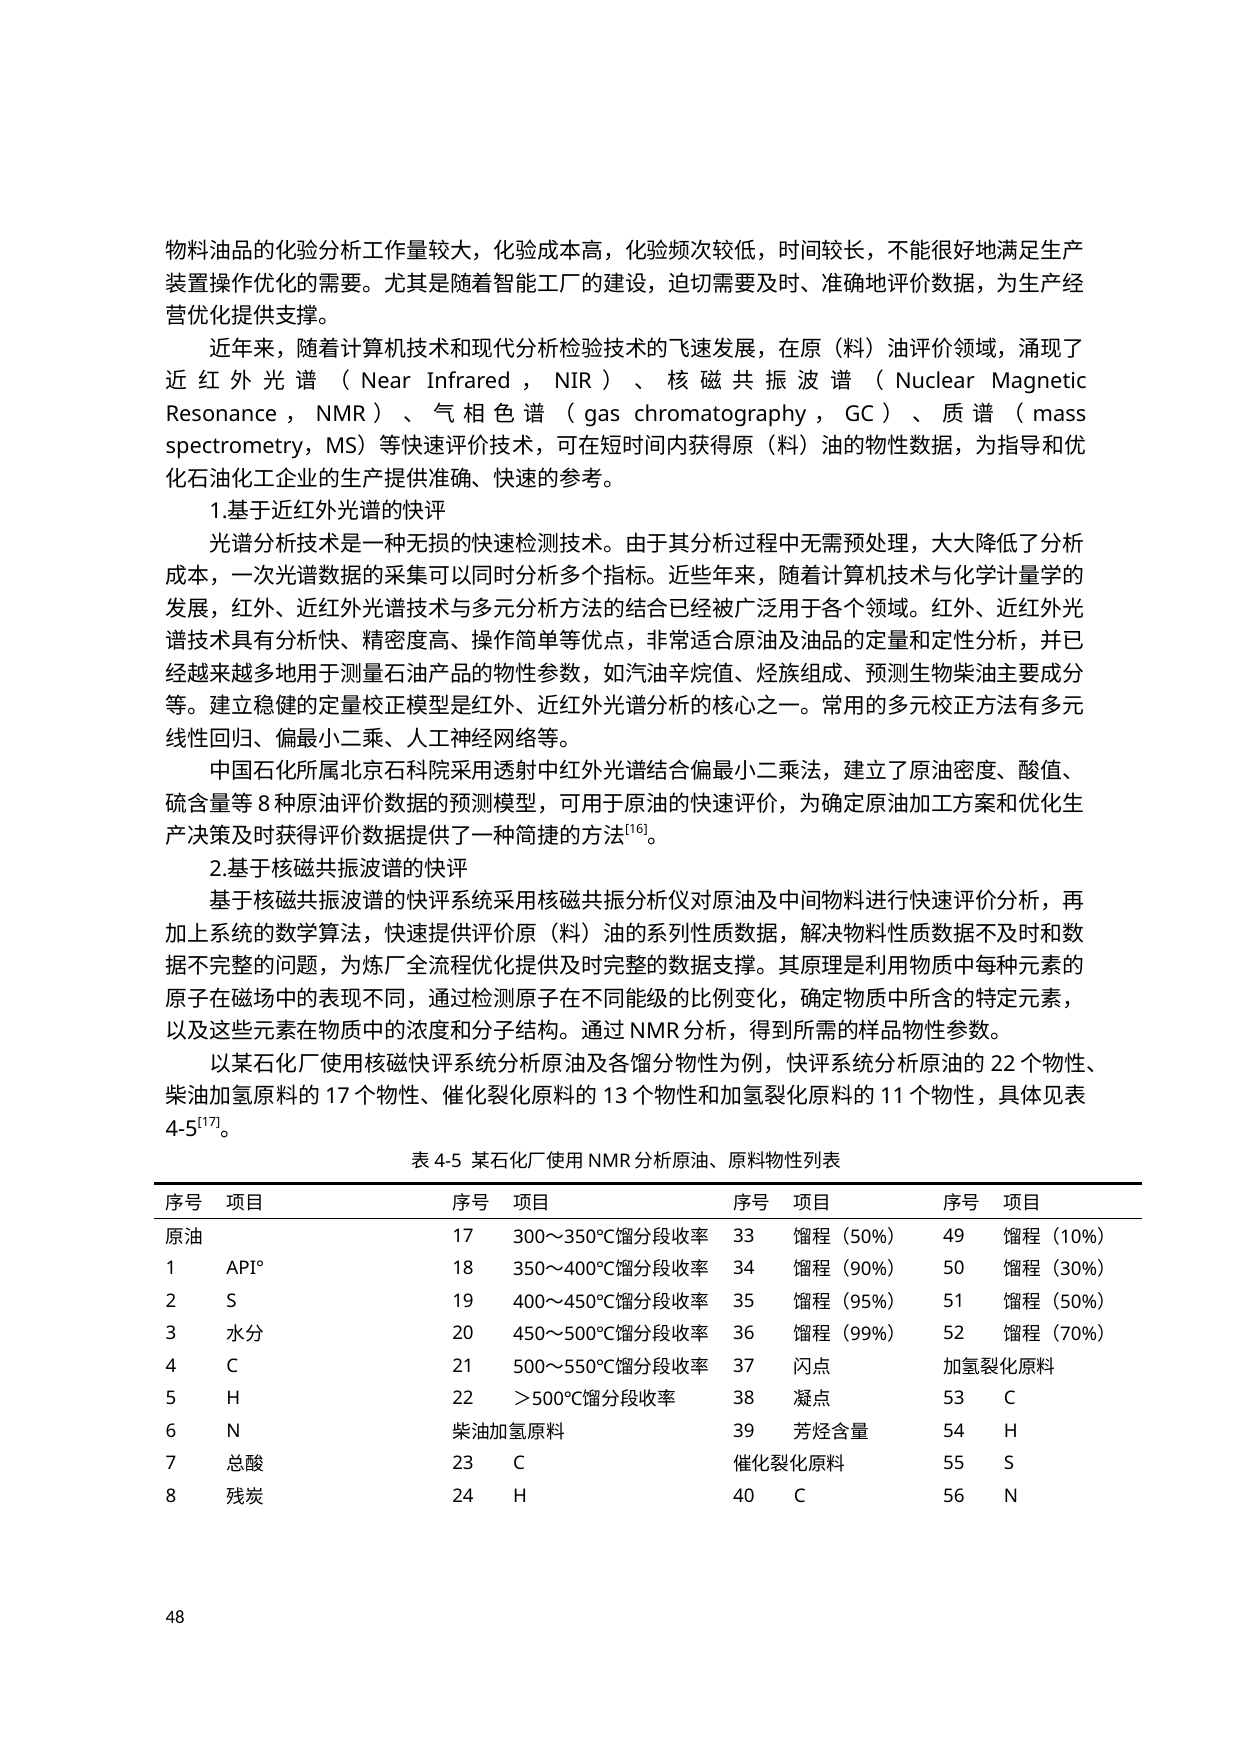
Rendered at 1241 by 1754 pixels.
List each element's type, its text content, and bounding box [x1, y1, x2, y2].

text 近年来，随着计算机技术和现代分析检验技术的飞速发展，在原（料）油评价领域，涌现了近红外光谱（Near Infrared，NIR）、核磁共振波谱（Nuclear Magnetic Resonance，NMR）、气相色谱（gas chromatography，GC）、质谱（mass spectrometry，MS）等快速评价技术，可在短时间内获得原（料）油的物性数据，为指导和优化石油化工企业的生产提供准确、快速的参考。 [165, 330, 1087, 493]
table_header 项目 [993, 1185, 1142, 1218]
table_cell 56 [932, 1479, 992, 1511]
table_cell 总酸 [215, 1446, 441, 1479]
table_cell 1 [154, 1251, 215, 1284]
table_cell 36 [722, 1316, 782, 1349]
table_cell 5 [154, 1381, 215, 1414]
table_cell 4 [154, 1349, 215, 1381]
table_header 序号 [722, 1185, 782, 1218]
table_cell H [993, 1414, 1142, 1446]
text 基于核磁共振波谱的快评系统采用核磁共振分析仪对原油及中间物料进行快速评价分析，再加上系统的数学算法，快速提供评价原（料）油的系列性质数据，解决物料性质数据不及时和数据不完整的问题，为炼厂全流程优化提供及时完整的数据支撑。其原理是利用物质中每种元素的原子在磁场中的表现不同，通过检测原子在不同能级的比例变化，确定物质中所含的特定元素，以及这些元素在物质中的浓度和分子结构。通过NMR分析，得到所需的样品物性参数。 [165, 883, 1087, 1045]
table_cell 17 [441, 1219, 502, 1251]
table_cell 7 [154, 1446, 215, 1479]
table_cell 55 [932, 1446, 992, 1479]
table_cell 20 [441, 1316, 502, 1349]
table_cell 加氢裂化原料 [932, 1349, 1142, 1381]
table_cell C [215, 1349, 441, 1381]
table_cell H [502, 1479, 722, 1511]
table_cell 馏程（90%） [783, 1251, 932, 1284]
table_cell API° [215, 1251, 441, 1284]
table_cell 38 [722, 1381, 782, 1414]
table_cell S [215, 1284, 441, 1316]
table_cell 23 [441, 1446, 502, 1479]
text 1.基于近红外光谱的快评 [165, 493, 1087, 525]
table_cell 19 [441, 1284, 502, 1316]
table_cell 6 [154, 1414, 215, 1446]
table_cell 400～450℃馏分段收率 [502, 1284, 722, 1316]
table_cell 40 [722, 1479, 782, 1511]
text 2.基于核磁共振波谱的快评 [165, 850, 1087, 883]
table_cell 350～400℃馏分段收率 [502, 1251, 722, 1284]
table_cell 52 [932, 1316, 992, 1349]
table_header 项目 [783, 1185, 932, 1218]
table_cell 8 [154, 1479, 215, 1511]
table_cell 馏程（99%） [783, 1316, 932, 1349]
table_cell 50 [932, 1251, 992, 1284]
table_cell S [993, 1446, 1142, 1479]
table_cell 33 [722, 1219, 782, 1251]
table_cell C [783, 1479, 932, 1511]
table_cell 450～500℃馏分段收率 [502, 1316, 722, 1349]
table_cell 水分 [215, 1316, 441, 1349]
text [165, 233, 1087, 330]
table_cell 凝点 [783, 1381, 932, 1414]
table_cell 原油 [154, 1219, 441, 1251]
table_cell 24 [441, 1479, 502, 1511]
text 以某石化厂使用核磁快评系统分析原油及各馏分物性为例，快评系统分析原油的22个物性、柴油加氢原料的17个物性、催化裂化原料的13个物性和加氢裂化原料的11个物性，具体见表4-5[17]。 [165, 1045, 1087, 1143]
table_cell 500～550℃馏分段收率 [502, 1349, 722, 1381]
table_cell H [215, 1381, 441, 1414]
table_cell 3 [154, 1316, 215, 1349]
table_header 序号 [441, 1185, 502, 1218]
table_cell C [993, 1381, 1142, 1414]
table_cell 51 [932, 1284, 992, 1316]
table_cell 催化裂化原料 [722, 1446, 932, 1479]
table_cell 22 [441, 1381, 502, 1414]
table_cell 残炭 [215, 1479, 441, 1511]
table_cell ＞500℃馏分段收率 [502, 1381, 722, 1414]
table_header 序号 [932, 1185, 992, 1218]
text 光谱分析技术是一种无损的快速检测技术。由于其分析过程中无需预处理，大大降低了分析成本，一次光谱数据的采集可以同时分析多个指标。近些年来，随着计算机技术与化学计量学的发展，红外、近红外光谱技术与多元分析方法的结合已经被广泛用于各个领域。红外、近红外光谱技术具有分析快、精密度高、操作简单等优点，非常适合原油及油品的定量和定性分析，并已经越来越多地用于测量石油产品的物性参数，如汽油辛烷值、烃族组成、预测生物柴油主要成分等。建立稳健的定量校正模型是红外、近红外光谱分析的核心之一。常用的多元校正方法有多元线性回归、偏最小二乘、人工神经网络等。 [165, 525, 1087, 753]
table_cell 馏程（70%） [993, 1316, 1142, 1349]
table_cell 54 [932, 1414, 992, 1446]
table_header 项目 [502, 1185, 722, 1218]
table_cell 34 [722, 1251, 782, 1284]
table_cell N [993, 1479, 1142, 1511]
table_cell 芳烃含量 [783, 1414, 932, 1446]
table_cell 49 [932, 1219, 992, 1251]
table_cell 闪点 [783, 1349, 932, 1381]
text 中国石化所属北京石科院采用透射中红外光谱结合偏最小二乘法，建立了原油密度、酸值、硫含量等8种原油评价数据的预测模型，可用于原油的快速评价，为确定原油加工方案和优化生产决策及时获得评价数据提供了一种简捷的方法[16]。 [165, 753, 1087, 850]
table_header 序号 [154, 1185, 215, 1218]
table_cell 馏程（50%） [783, 1219, 932, 1251]
table_cell 39 [722, 1414, 782, 1446]
table_cell 300～350℃馏分段收率 [502, 1219, 722, 1251]
table_cell N [215, 1414, 441, 1446]
table_cell 21 [441, 1349, 502, 1381]
table_cell 37 [722, 1349, 782, 1381]
table_cell 馏程（30%） [993, 1251, 1142, 1284]
table_header 项目 [215, 1185, 441, 1218]
table_cell 馏程（50%） [993, 1284, 1142, 1316]
table_cell 18 [441, 1251, 502, 1284]
table_cell 35 [722, 1284, 782, 1316]
text 表4-5 某石化厂使用NMR分析原油、原料物性列表 [165, 1143, 1087, 1175]
table_cell 馏程（10%） [993, 1219, 1142, 1251]
table_cell 柴油加氢原料 [441, 1414, 722, 1446]
table_cell C [502, 1446, 722, 1479]
table_cell 2 [154, 1284, 215, 1316]
table_cell 53 [932, 1381, 992, 1414]
table_cell 馏程（95%） [783, 1284, 932, 1316]
